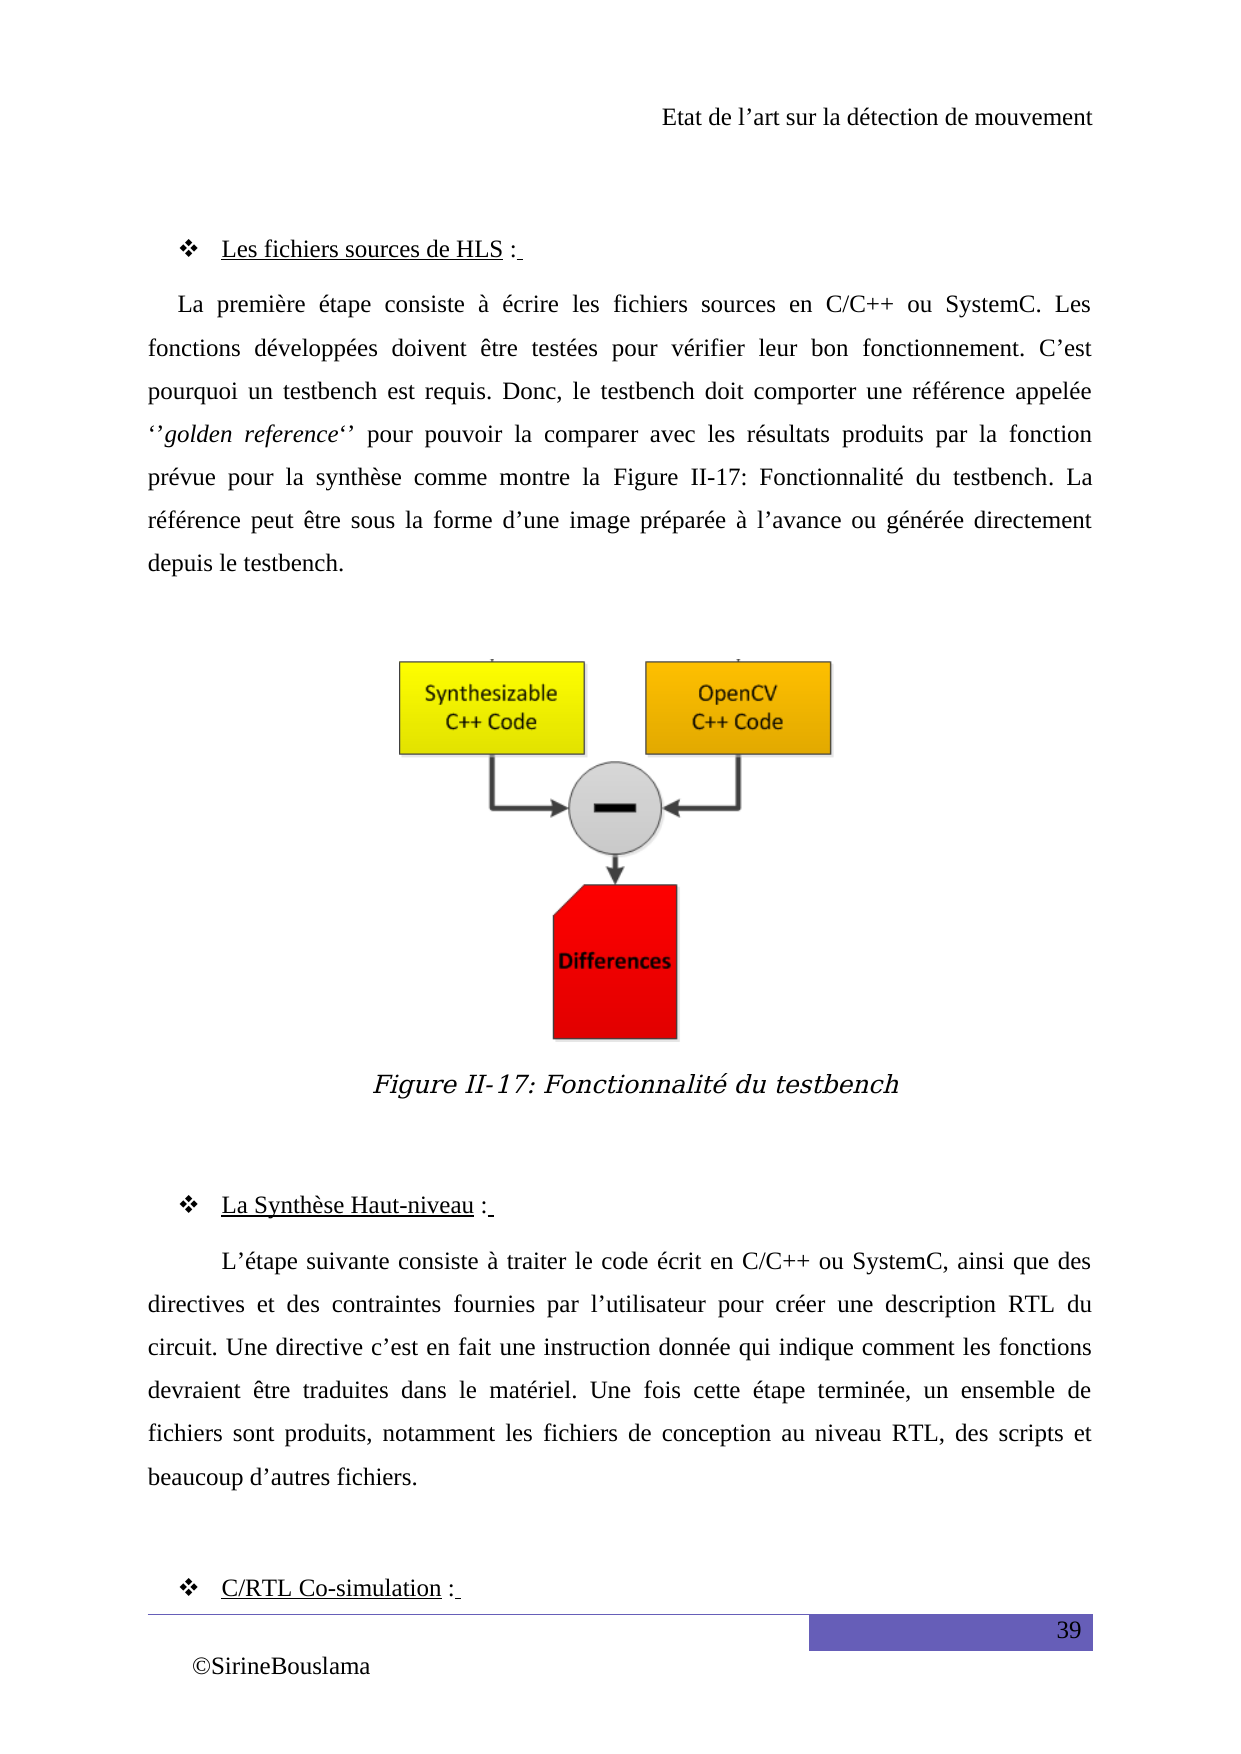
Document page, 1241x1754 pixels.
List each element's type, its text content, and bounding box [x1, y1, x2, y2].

text L’étape suivante consiste à traiter le code écrit en C/C++ ou SystemC, ainsi que des directives et des contraintes fournies par l’utilisateur pour créer une description RTL du circuit. Une directive c’est en fait une instruction donnée qui indique comment les fonctions devraient être traduites dans le matériel. Une fois cette étape terminée, un ensemble de fichiers sont produits, notamment les fichiers de conception au niveau RTL, des scripts et beaucoup d’autres fichiers. [148, 1246, 1093, 1490]
list Les fichiers sources de HLS : [162, 234, 1093, 263]
picture [399, 659, 834, 1042]
list La Synthèse Haut-niveau : [162, 1190, 1093, 1219]
list C/RTL Co-simulation : [162, 1573, 1093, 1602]
